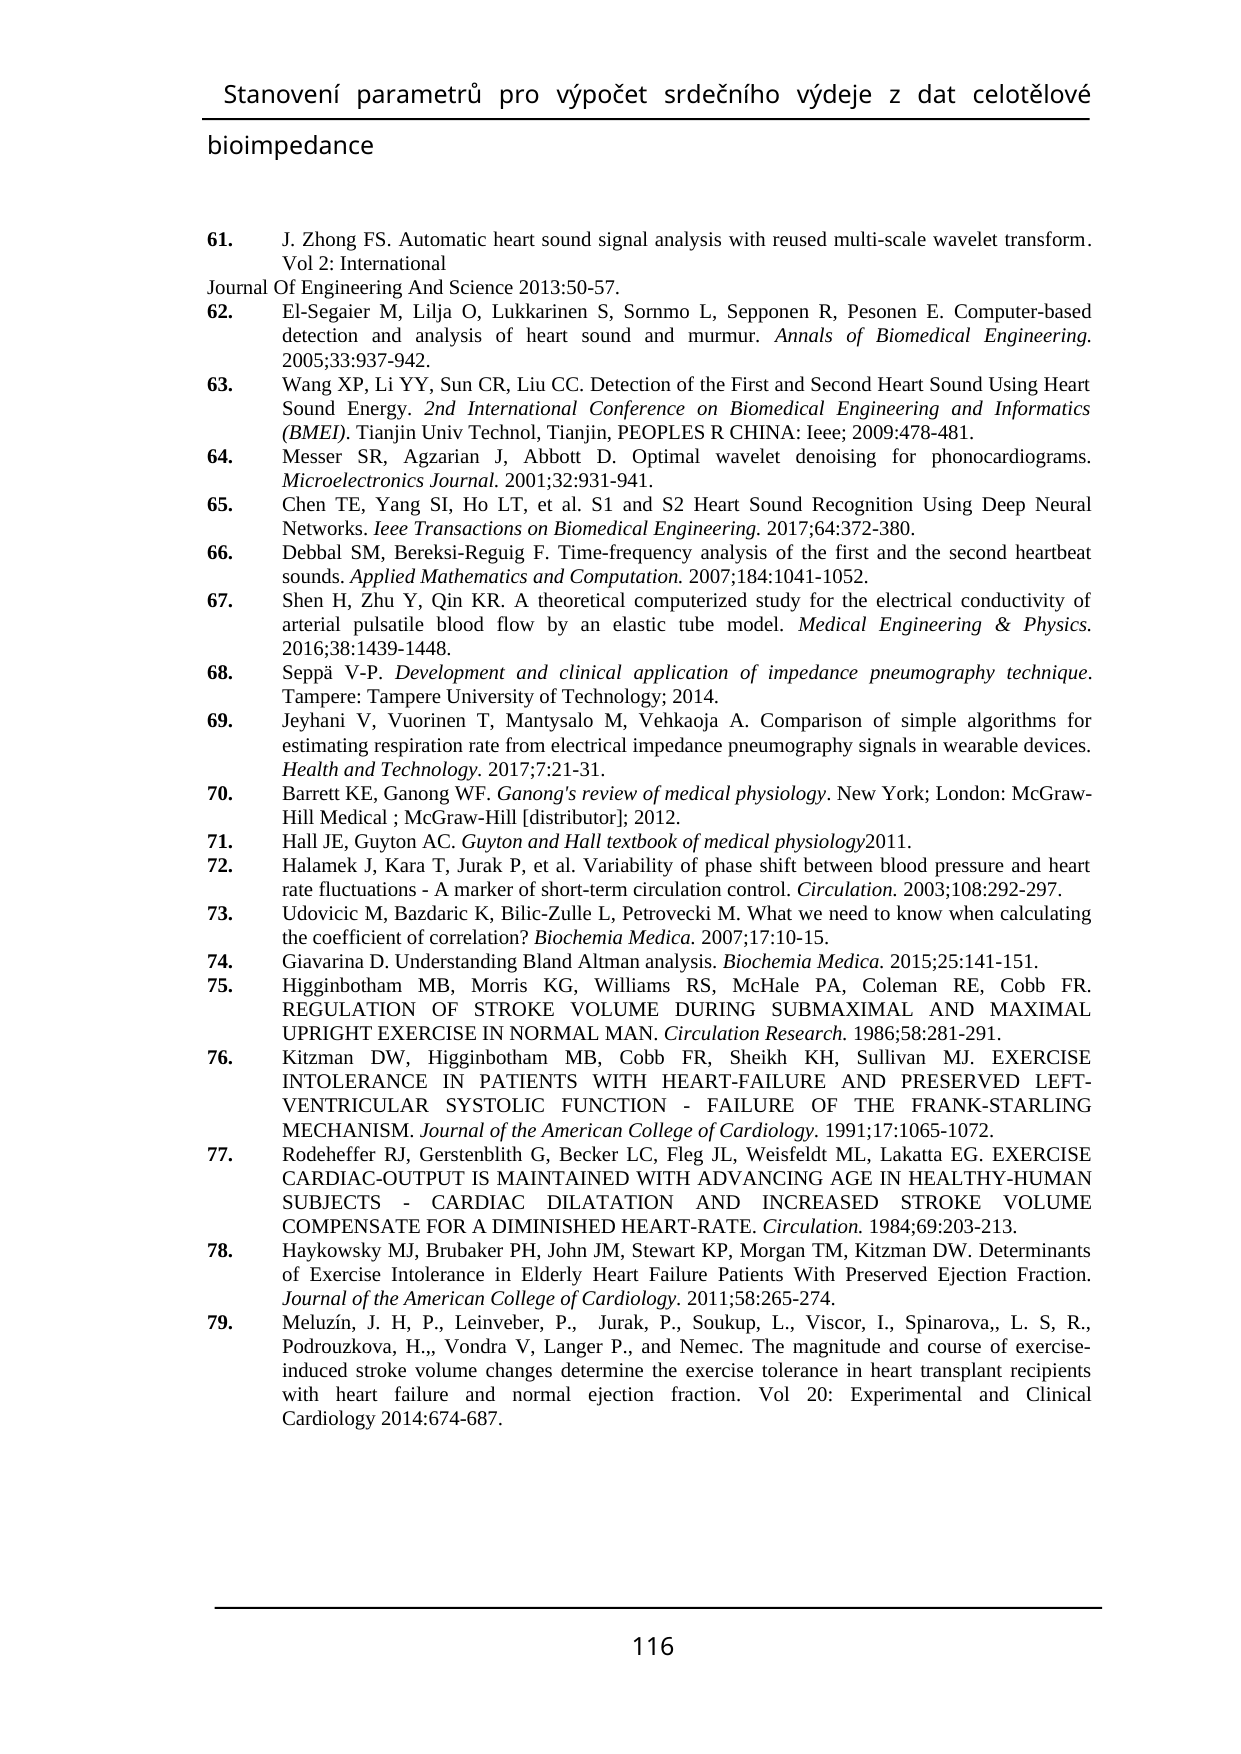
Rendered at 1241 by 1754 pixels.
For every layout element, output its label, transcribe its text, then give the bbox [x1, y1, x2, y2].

text 75. Higginbotham MB, Morris KG, Williams RS, McHale PA, Coleman RE, Cobb FR. REGULATION OF STROKE VOLUME DURING SUBMAXIMAL AND MAXIMAL UPRIGHT EXERCISE IN NORMAL MAN. Circulation Research. 1986;58:281-291. [207, 973, 1092, 1045]
text 73. Udovicic M, Bazdaric K, Bilic-Zulle L, Petrovecki M. What we need to know when calculating the coefficient of correlation? Biochemia Medica. 2007;17:10-15. [207, 901, 1092, 949]
text 65. Chen TE, Yang SI, Ho LT, et al. S1 and S2 Heart Sound Recognition Using Deep Neural Networks. Ieee Transactions on Biomedical Engineering. 2017;64:372-380. [207, 492, 1092, 540]
text 76. Kitzman DW, Higginbotham MB, Cobb FR, Sheikh KH, Sullivan MJ. EXERCISE INTOLERANCE IN PATIENTS WITH HEART-FAILURE AND PRESERVED LEFT-VENTRICULAR SYSTOLIC FUNCTION - FAILURE OF THE FRANK-STARLING MECHANISM. Journal of the American College of Cardiology. 1991;17:1065-1072. [207, 1045, 1092, 1142]
text 74. Giavarina D. Understanding Bland Altman analysis. Biochemia Medica. 2015;25:141-151. [207, 949, 1092, 973]
text 62. El-Segaier M, Lilja O, Lukkarinen S, Sornmo L, Sepponen R, Pesonen E. Computer-based detection and analysis of heart sound and murmur. Annals of Biomedical Engineering. 2005;33:937-942. [207, 299, 1092, 372]
text 70. Barrett KE, Ganong WF. Ganong's review of medical physiology. New York; London: McGraw-Hill Medical ; McGraw-Hill [distributor]; 2012. [207, 781, 1092, 829]
text Journal Of Engineering And Science 2013:50-57. [207, 275, 1092, 299]
text 79. Meluzín, J. H, P., Leinveber, P., Jurak, P., Soukup, L., Viscor, I., Spinarova,, L. S, R., Podrouzkova, H.,, Vondra V, Langer P., and Nemec. The magnitude and course of exercise-induced stroke volume changes determine the exercise tolerance in heart transplant recipients with heart failure and normal ejection fraction. Vol 20: Experimental and Clinical Cardiology 2014:674-687. [207, 1310, 1092, 1430]
text 68. Seppä V-P. Development and clinical application of impedance pneumography technique. Tampere: Tampere University of Technology; 2014. [207, 660, 1092, 708]
text 66. Debbal SM, Bereksi-Reguig F. Time-frequency analysis of the first and the second heartbeat sounds. Applied Mathematics and Computation. 2007;184:1041-1052. [207, 540, 1092, 588]
text 64. Messer SR, Agzarian J, Abbott D. Optimal wavelet denoising for phonocardiograms. Microelectronics Journal. 2001;32:931-941. [207, 444, 1092, 492]
text 72. Halamek J, Kara T, Jurak P, et al. Variability of phase shift between blood pressure and heart rate fluctuations - A marker of short-term circulation control. Circulation. 2003;108:292-297. [207, 853, 1092, 901]
text 63. Wang XP, Li YY, Sun CR, Liu CC. Detection of the First and Second Heart Sound Using Heart Sound Energy. 2nd International Conference on Biomedical Engineering and Informatics (BMEI). Tianjin Univ Technol, Tianjin, PEOPLES R CHINA: Ieee; 2009:478-481. [207, 372, 1092, 444]
text 78. Haykowsky MJ, Brubaker PH, John JM, Stewart KP, Morgan TM, Kitzman DW. Determinants of Exercise Intolerance in Elderly Heart Failure Patients With Preserved Ejection Fraction. Journal of the American College of Cardiology. 2011;58:265-274. [207, 1238, 1092, 1310]
text 77. Rodeheffer RJ, Gerstenblith G, Becker LC, Fleg JL, Weisfeldt ML, Lakatta EG. EXERCISE CARDIAC-OUTPUT IS MAINTAINED WITH ADVANCING AGE IN HEALTHY-HUMAN SUBJECTS - CARDIAC DILATATION AND INCREASED STROKE VOLUME COMPENSATE FOR A DIMINISHED HEART-RATE. Circulation. 1984;69:203-213. [207, 1142, 1092, 1238]
text 69. Jeyhani V, Vuorinen T, Mantysalo M, Vehkaoja A. Comparison of simple algorithms for estimating respiration rate from electrical impedance pneumography signals in wearable devices. Health and Technology. 2017;7:21-31. [207, 708, 1092, 781]
text 61. J. Zhong FS. Automatic heart sound signal analysis with reused multi-scale wavelet transform. Vol 2: International [207, 227, 1092, 275]
text 67. Shen H, Zhu Y, Qin KR. A theoretical computerized study for the electrical conductivity of arterial pulsatile blood flow by an elastic tube model. Medical Engineering & Physics. 2016;38:1439-1448. [207, 588, 1092, 660]
text 71. Hall JE, Guyton AC. Guyton and Hall textbook of medical physiology2011. [207, 829, 1092, 853]
